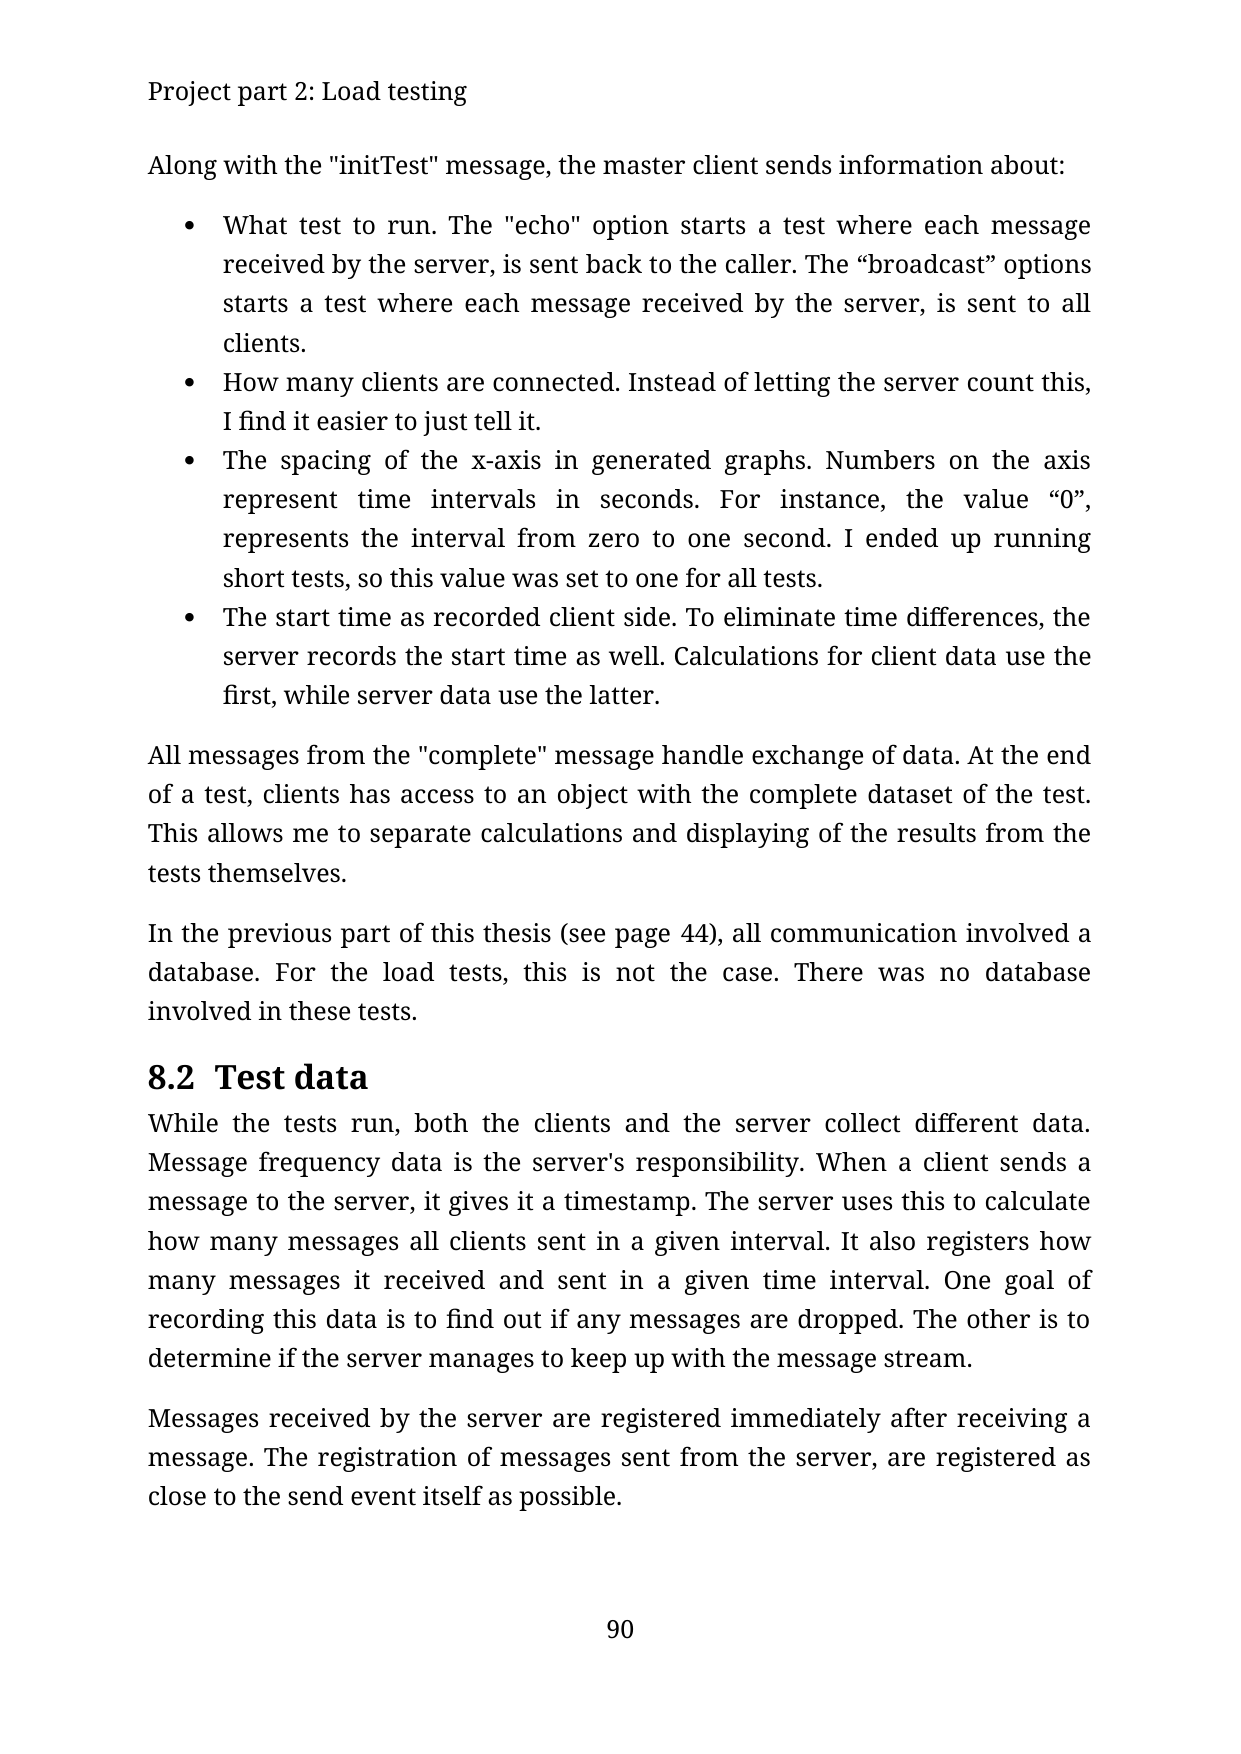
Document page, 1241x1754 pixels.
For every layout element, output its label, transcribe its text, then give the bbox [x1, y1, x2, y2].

list The start time as recorded client side. To eliminate time differences, the server records the start time as well. Calculations for client data use the first, while server data use the latter. [185, 599, 1092, 712]
list What test to run. The "echo" option starts a test where each message received by the server, is sent back to the caller. The “broadcast” options starts a test where each message received by the server, is sent to all clients. [185, 208, 1092, 359]
text All messages from the "complete" message handle exchange of data. At the end of a test, clients has access to an object with the complete dataset of the test. This allows me to separate calculations and displaying of the results from the tests themselves. [148, 738, 1092, 889]
list The spacing of the x-axis in generated graphs. Numbers on the axis represent time intervals in seconds. For instance, the value “0”, represents the interval from zero to one second. I ended up running short tests, so this value was set to one for all tests. [185, 443, 1092, 594]
text Along with the "initTest" message, the master client sends information about: [148, 148, 1092, 182]
text Messages received by the server are registered immediately after receiving a message. The registration of messages sent from the server, are registered as close to the send event itself as possible. [148, 1401, 1092, 1513]
subtitle Test data [148, 1053, 1092, 1099]
text While the tests run, both the clients and the server collect different data. Message frequency data is the server's responsibility. When a client sends a message to the server, it gives it a timestamp. The server uses this to calculate how many messages all clients sent in a given interval. It also registers how many messages it received and sent in a given time interval. One goal of recording this data is to find out if any messages are dropped. The other is to determine if the server manages to keep up with the message stream. [148, 1106, 1092, 1375]
list How many clients are connected. Instead of letting the server count this, I find it easier to just tell it. [185, 364, 1092, 438]
text In the previous part of this thesis (see page 29), all communication involved a database. For the load tests, this is not the case. There was no database involved in these tests. [148, 915, 1092, 1028]
